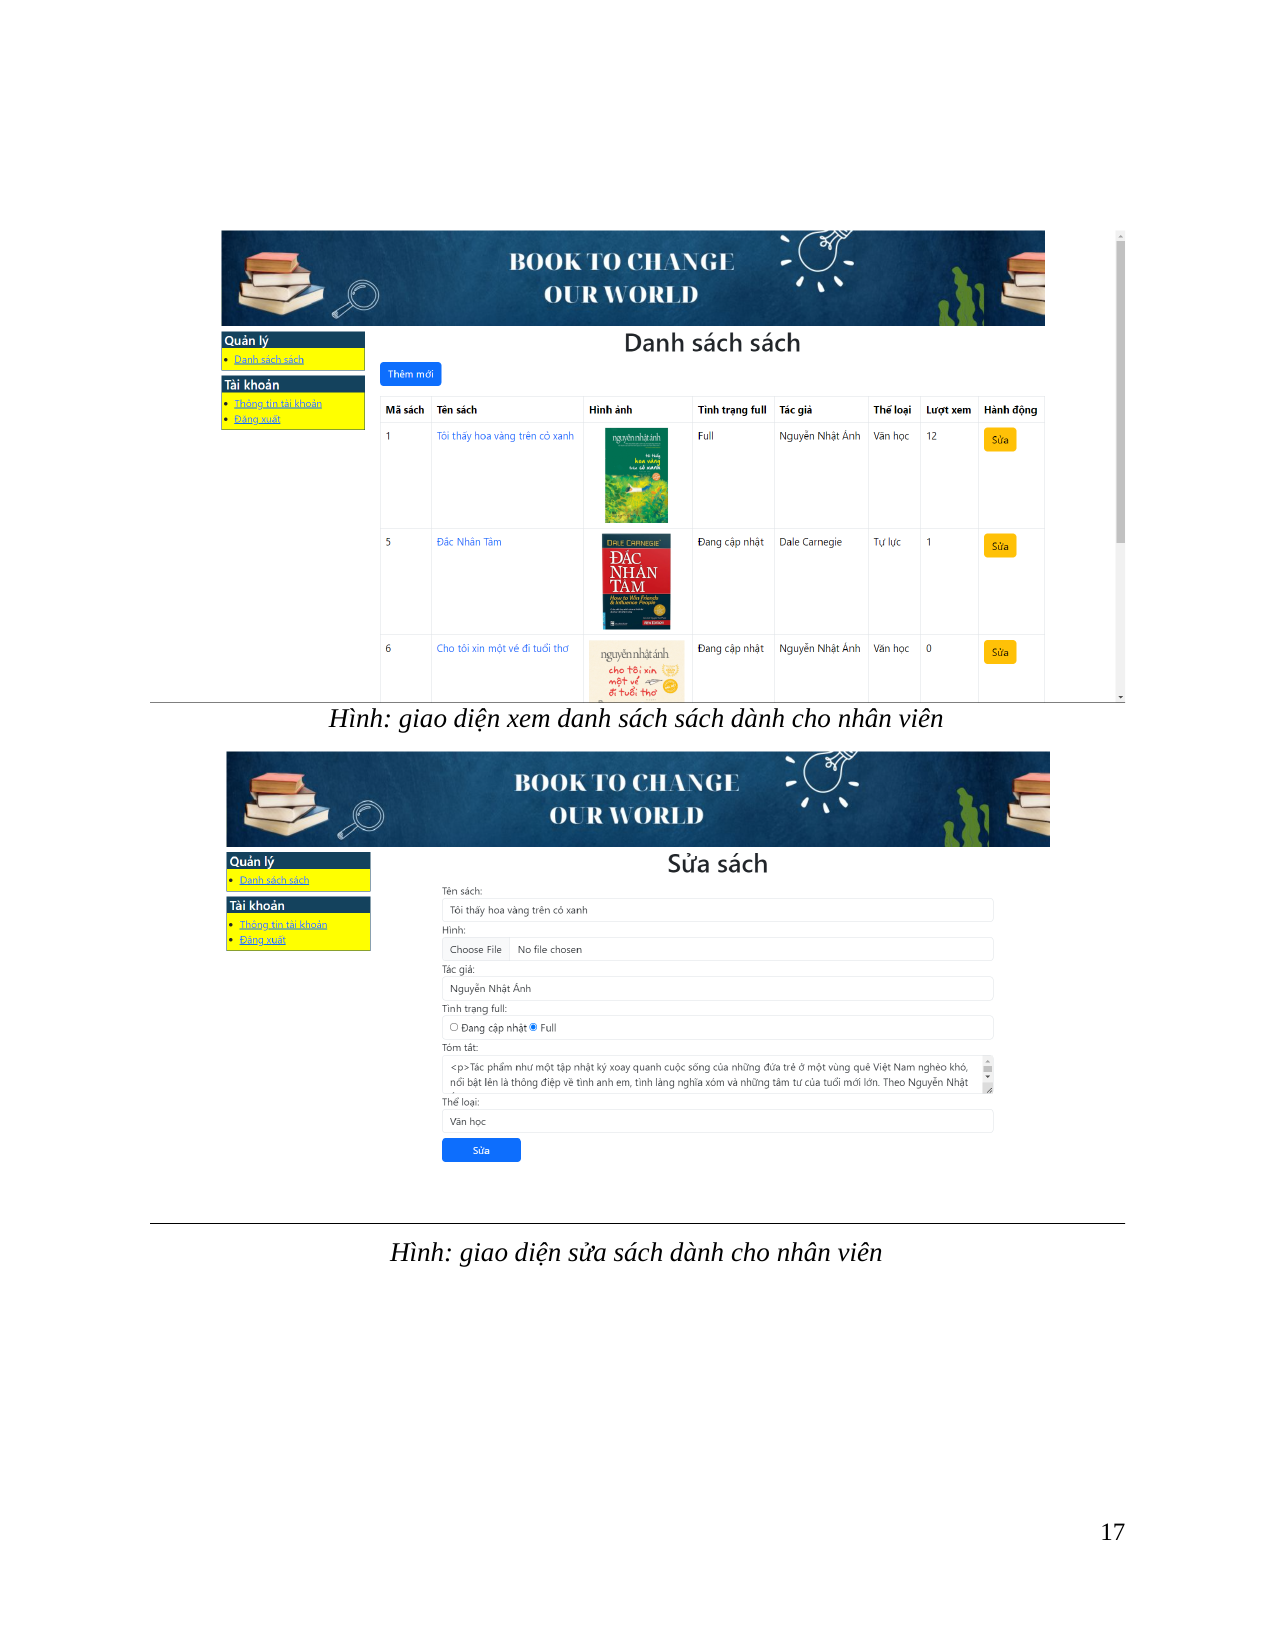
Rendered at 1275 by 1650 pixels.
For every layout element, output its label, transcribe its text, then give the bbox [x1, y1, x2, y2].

picture [150, 746, 1125, 1224]
picture [150, 225, 1125, 703]
text Hình: giao diện sửa sách dành cho nhân viên [150, 1236, 1125, 1267]
text Hình: giao diện xem danh sách sách dành cho nhân viên [150, 703, 1125, 733]
